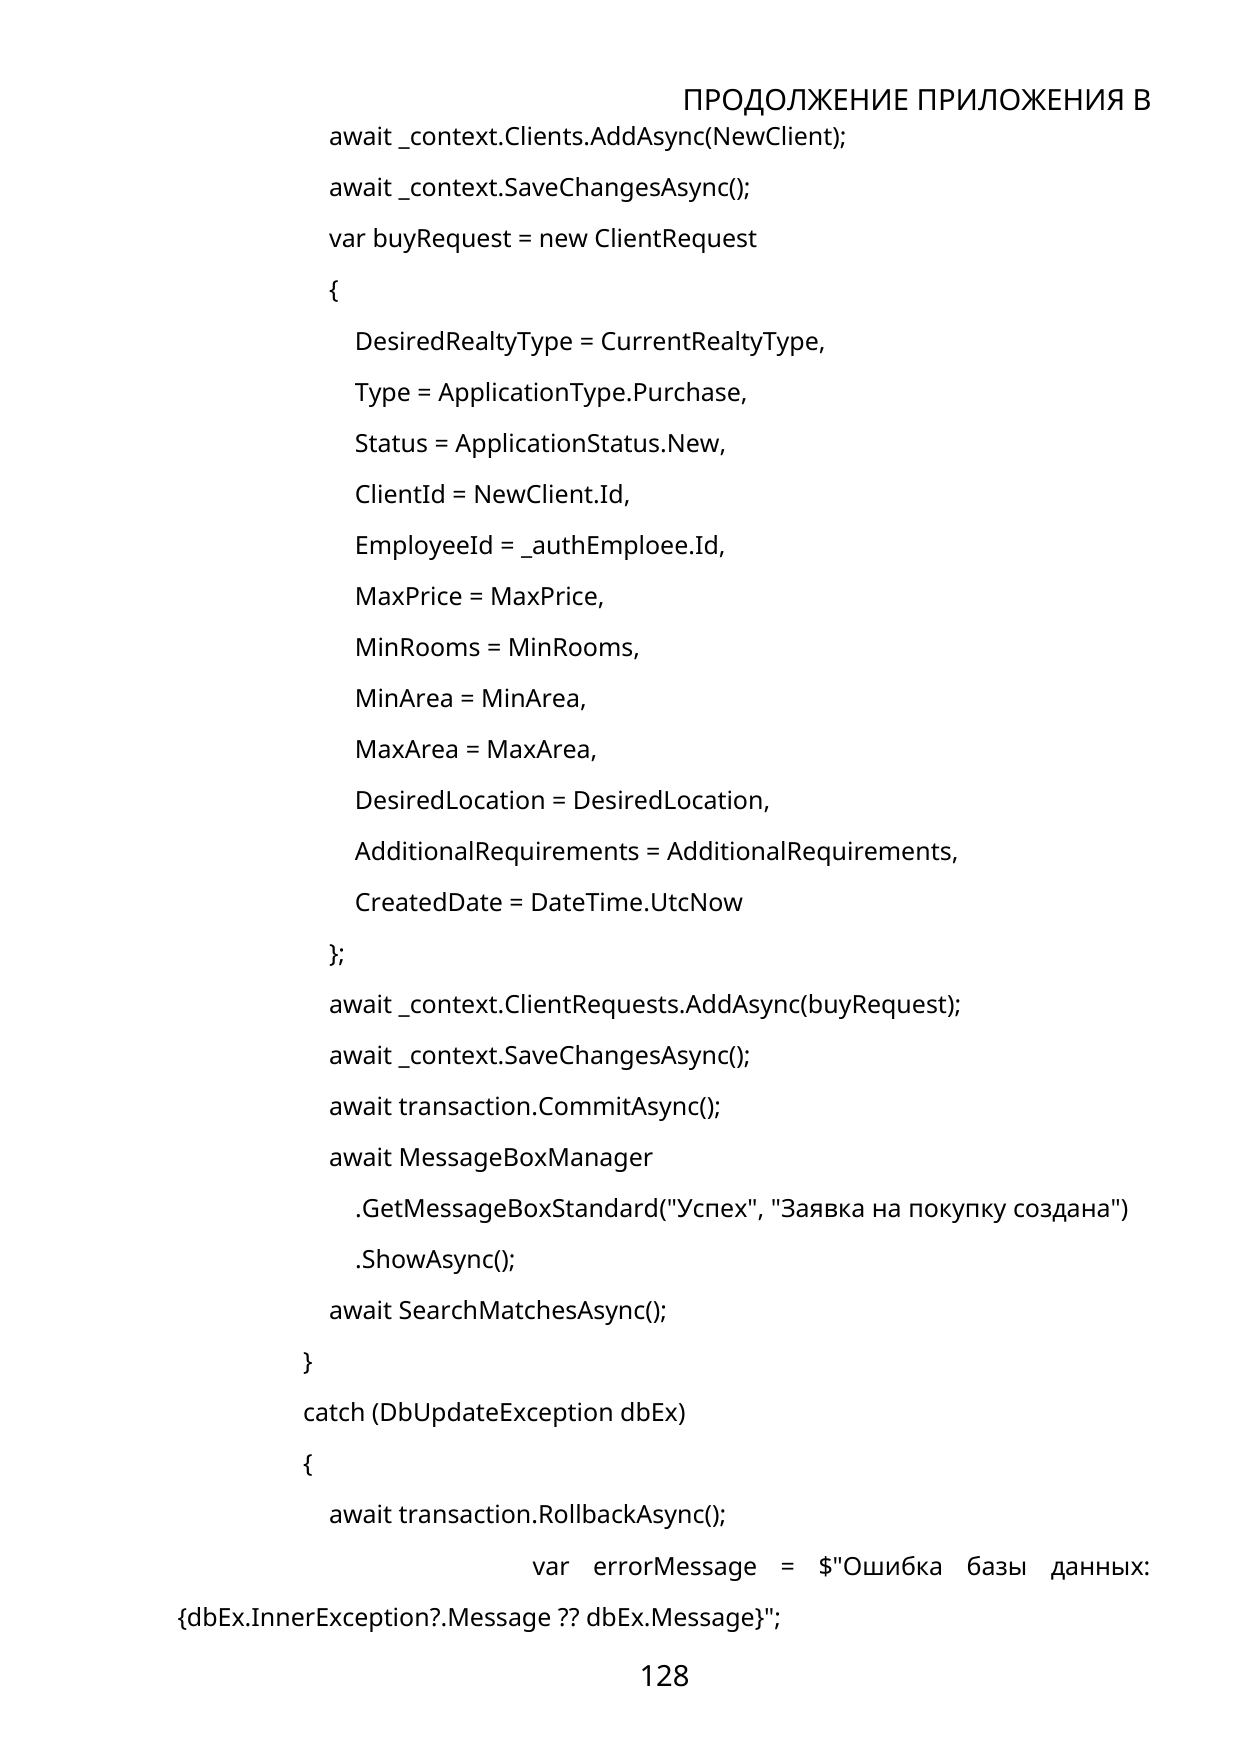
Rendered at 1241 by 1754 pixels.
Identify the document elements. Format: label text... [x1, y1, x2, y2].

text MinArea = MinArea, [177, 681, 1152, 714]
text AdditionalRequirements = AdditionalRequirements, [177, 834, 1152, 868]
text MinRooms = MinRooms, [177, 629, 1152, 663]
text CreatedDate = DateTime.UtcNow [177, 885, 1152, 919]
text .GetMessageBoxStandard("Успех", "Заявка на покупку создана") [177, 1191, 1152, 1225]
text await transaction.RollbackAsync(); [177, 1497, 1152, 1531]
text await MessageBoxManager [177, 1140, 1152, 1174]
text MaxArea = MaxArea, [177, 732, 1152, 766]
text }; [177, 936, 1152, 970]
text EmployeeId = _authEmploee.Id, [177, 527, 1152, 561]
text await SearchMatchesAsync(); [177, 1293, 1152, 1327]
text var buyRequest = new ClientRequest [177, 221, 1152, 255]
text DesiredRealtyType = CurrentRealtyType, [177, 323, 1152, 357]
text await transaction.CommitAsync(); [177, 1089, 1152, 1123]
text MaxPrice = MaxPrice, [177, 578, 1152, 612]
text await _context.Clients.AddAsync(NewClient); [177, 119, 1152, 153]
text } [177, 1344, 1152, 1378]
text DesiredLocation = DesiredLocation, [177, 783, 1152, 817]
text await _context.SaveChangesAsync(); [177, 170, 1152, 204]
text .ShowAsync(); [177, 1242, 1152, 1276]
text var errorMessage = $"Ошибка базы данных: {dbEx.InnerException?.Message ?? dbEx.Message}"; [177, 1548, 1152, 1633]
text Status = ApplicationStatus.New, [177, 425, 1152, 459]
text await _context.ClientRequests.AddAsync(buyRequest); [177, 987, 1152, 1021]
text await _context.SaveChangesAsync(); [177, 1038, 1152, 1072]
text catch (DbUpdateException dbEx) [177, 1395, 1152, 1429]
text ClientId = NewClient.Id, [177, 476, 1152, 510]
text { [177, 1446, 1152, 1480]
text { [177, 272, 1152, 306]
text Type = ApplicationType.Purchase, [177, 374, 1152, 408]
